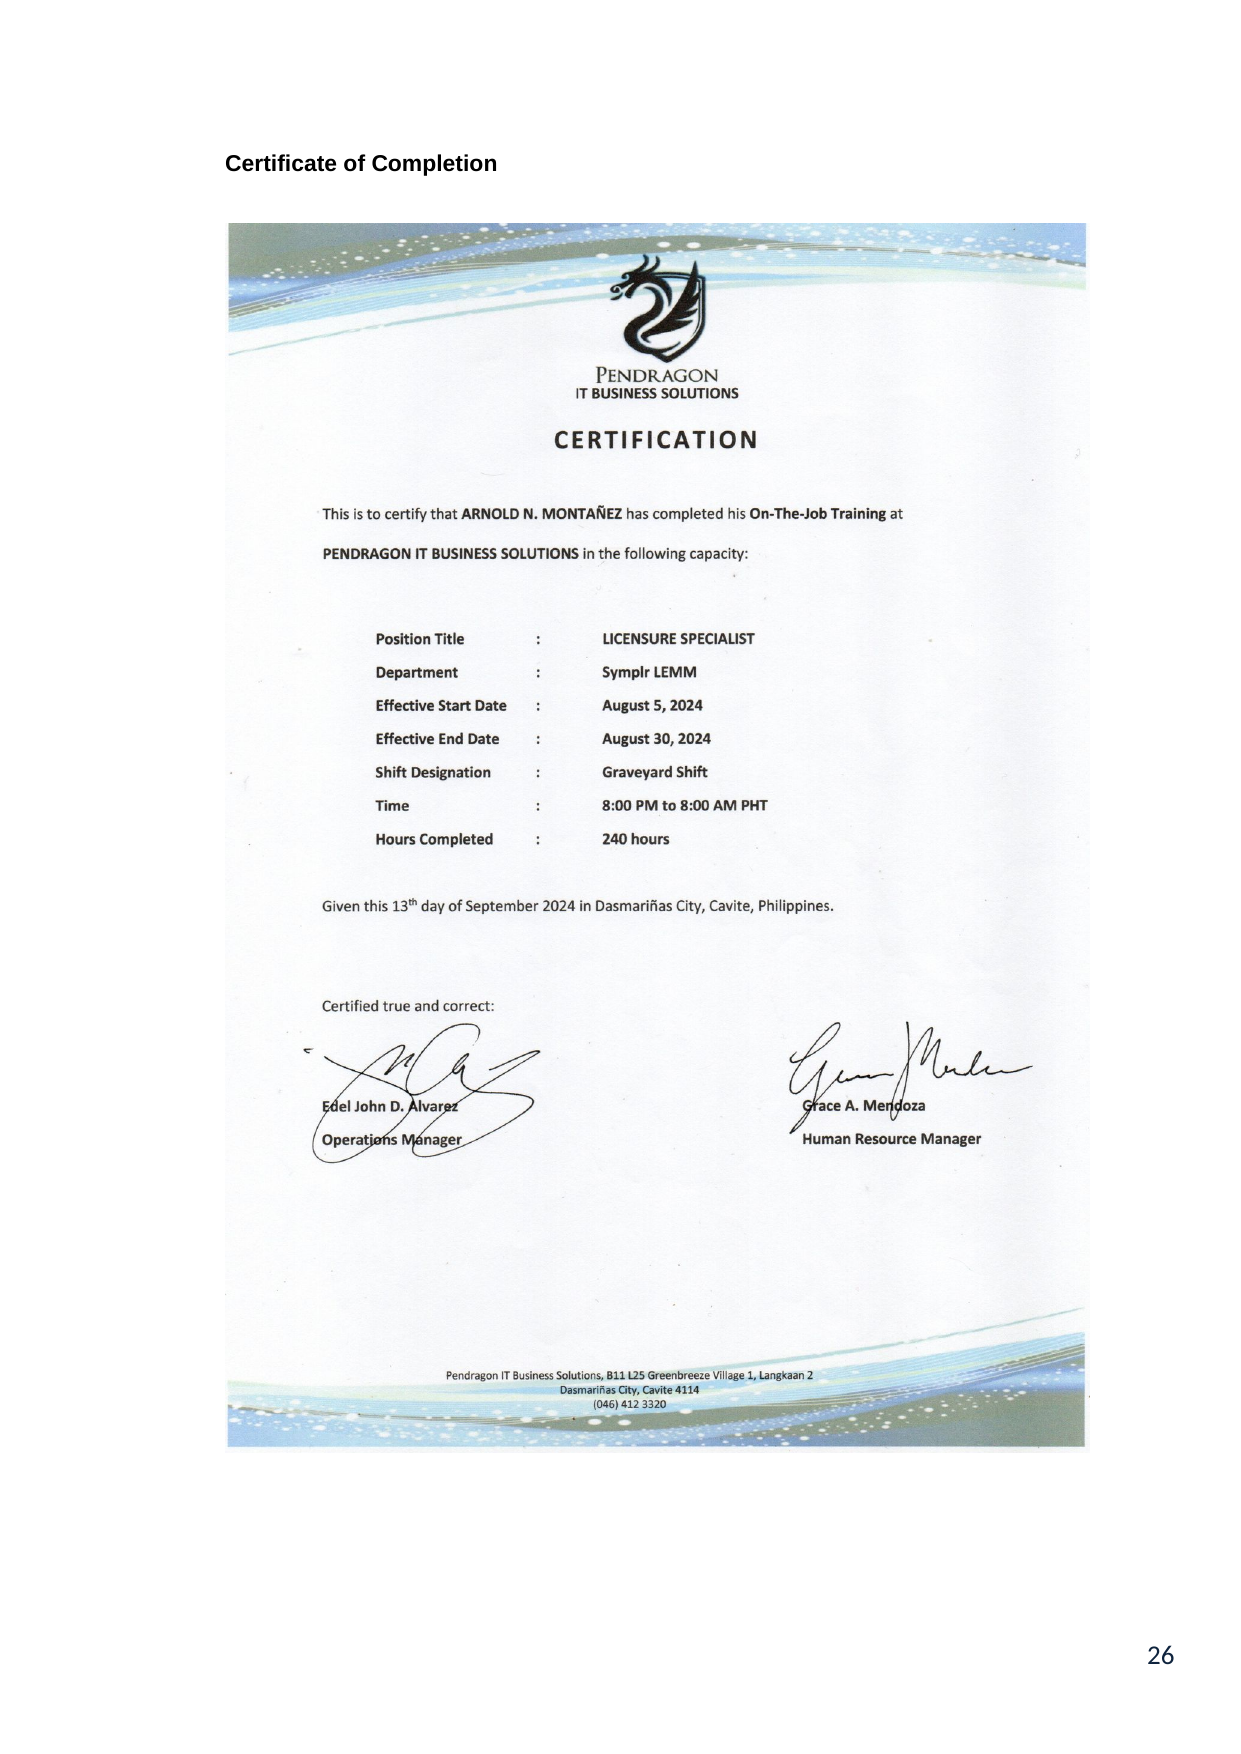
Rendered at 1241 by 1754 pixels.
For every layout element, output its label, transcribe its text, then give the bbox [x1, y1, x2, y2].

text Certificate of Completion [225, 150, 1090, 176]
picture [225, 223, 1090, 1453]
